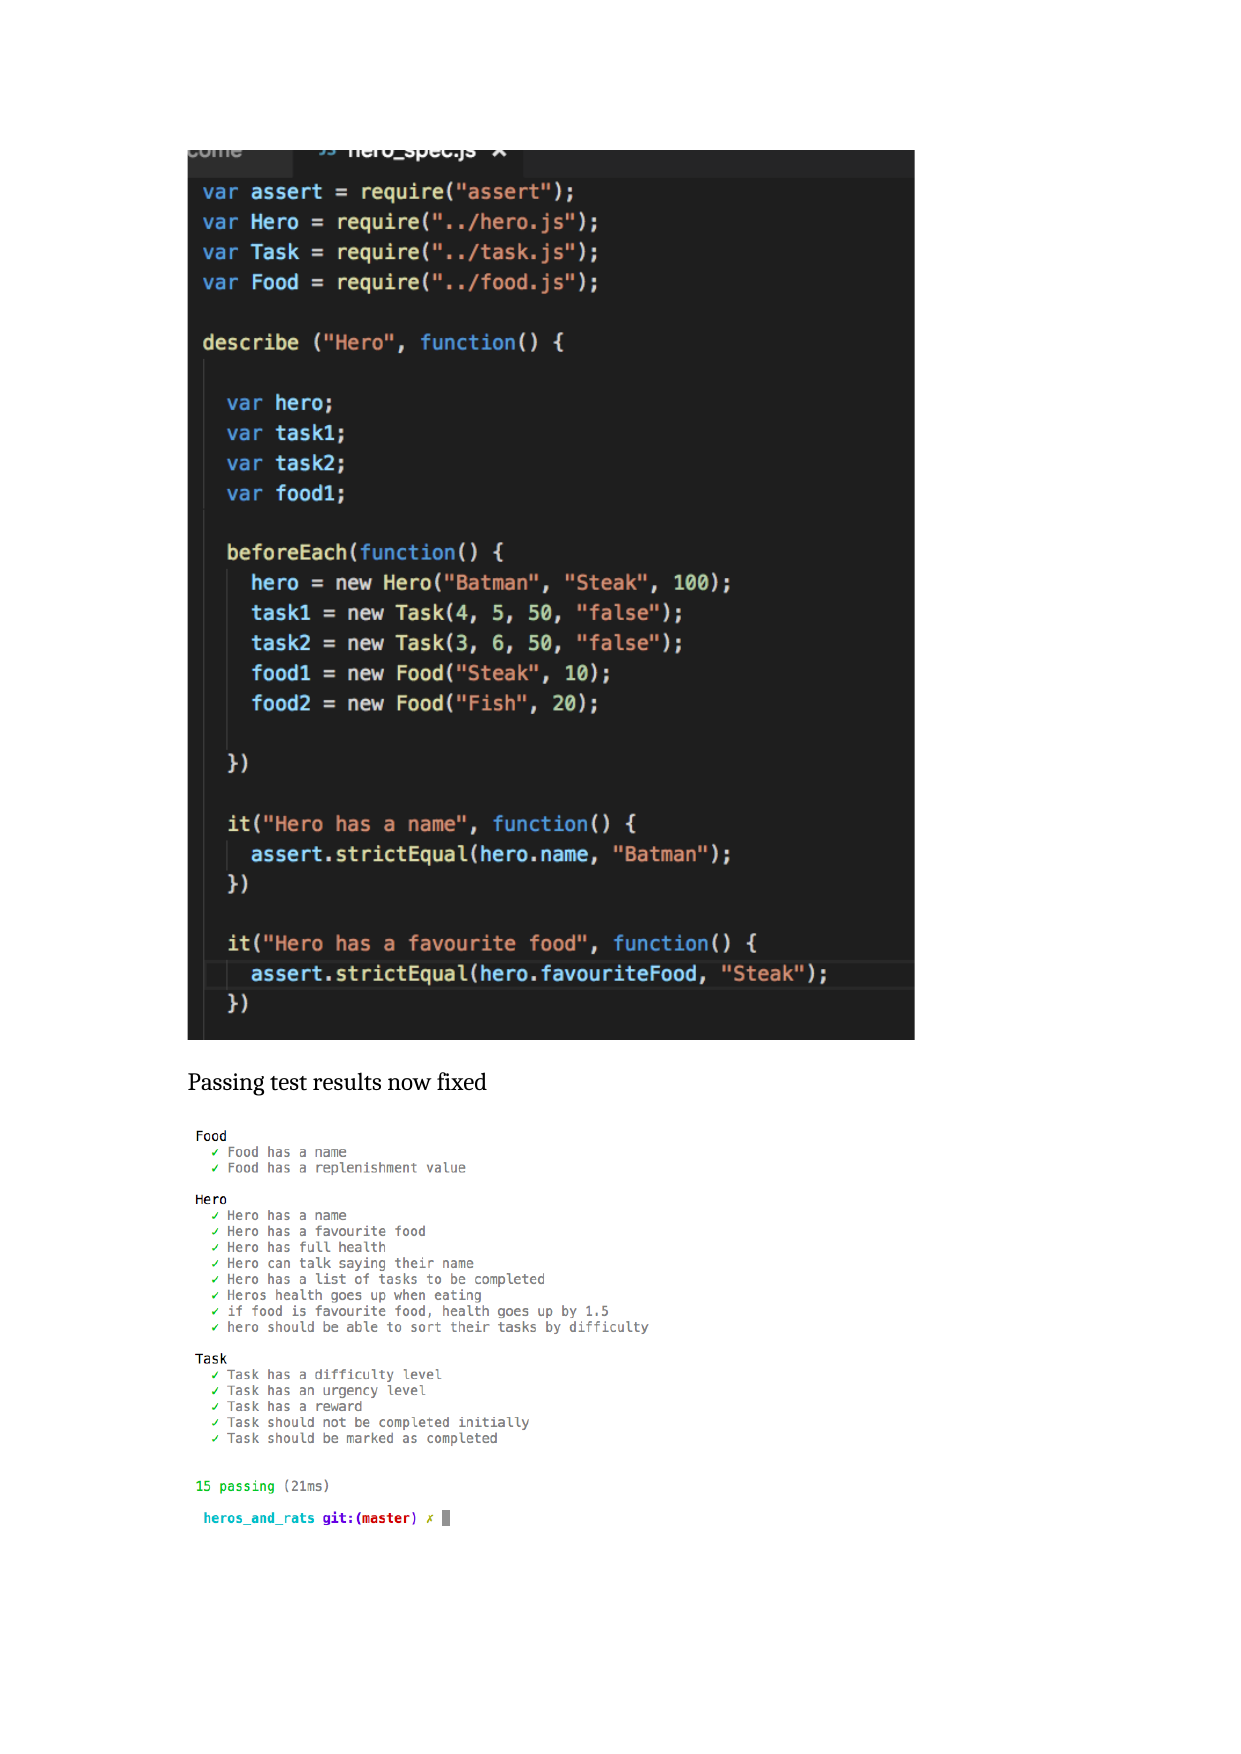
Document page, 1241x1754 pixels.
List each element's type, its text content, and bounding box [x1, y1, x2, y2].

text Passing test results now fixed [187, 1068, 1053, 1097]
picture [187, 1096, 786, 1547]
picture [187, 150, 915, 1040]
